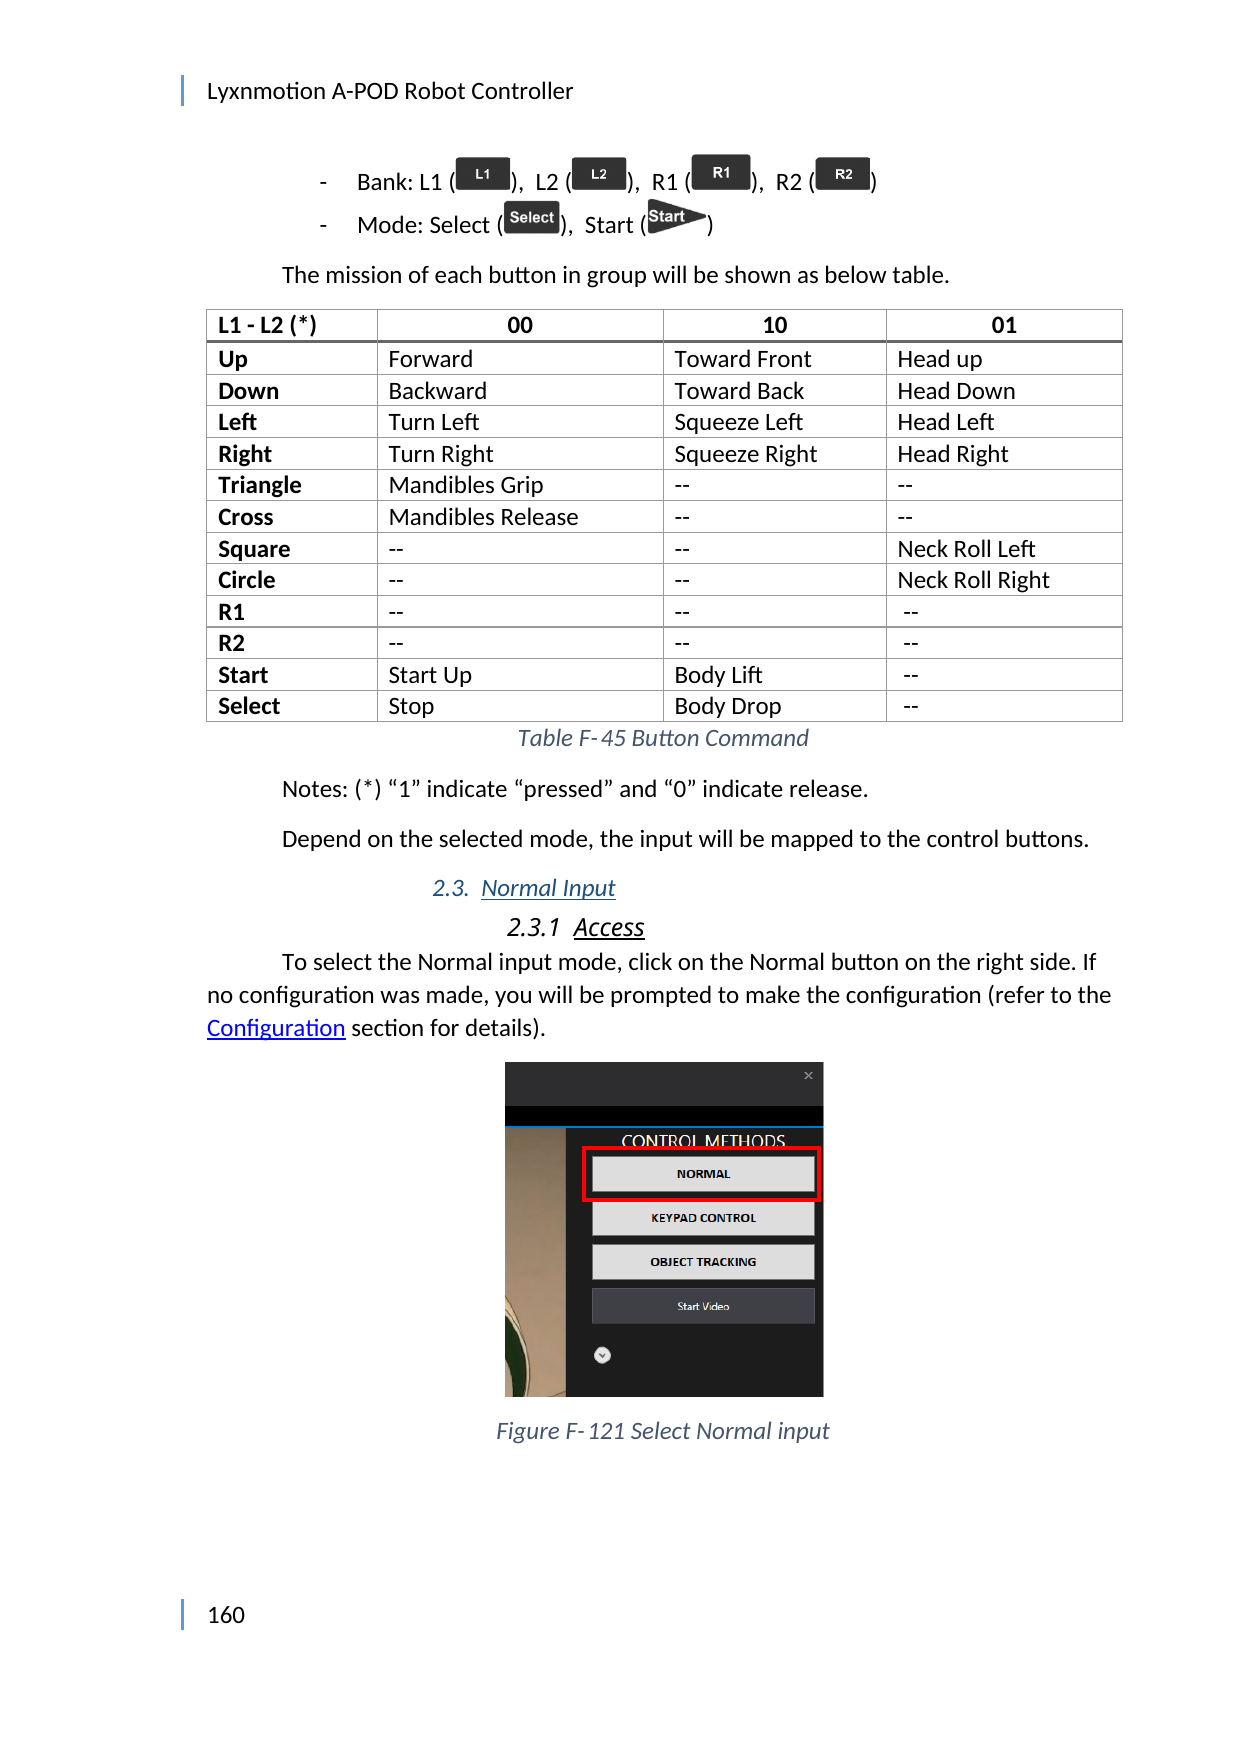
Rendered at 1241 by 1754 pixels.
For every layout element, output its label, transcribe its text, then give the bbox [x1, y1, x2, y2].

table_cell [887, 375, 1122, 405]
subtitle Normal Input [432, 873, 1122, 903]
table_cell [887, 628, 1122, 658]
list Mode: Select (), Start () [319, 198, 1122, 240]
picture [505, 1061, 824, 1397]
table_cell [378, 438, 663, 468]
text Notes: (*) “1” indicate “pressed” and “0” indicate release. [207, 773, 1122, 804]
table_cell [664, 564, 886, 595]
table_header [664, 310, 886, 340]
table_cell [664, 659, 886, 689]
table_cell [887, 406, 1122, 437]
picture [503, 200, 560, 234]
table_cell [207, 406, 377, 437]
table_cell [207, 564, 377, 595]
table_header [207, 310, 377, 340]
text Depend on the selected mode, the input will be mapped to the control buttons. [207, 823, 1122, 853]
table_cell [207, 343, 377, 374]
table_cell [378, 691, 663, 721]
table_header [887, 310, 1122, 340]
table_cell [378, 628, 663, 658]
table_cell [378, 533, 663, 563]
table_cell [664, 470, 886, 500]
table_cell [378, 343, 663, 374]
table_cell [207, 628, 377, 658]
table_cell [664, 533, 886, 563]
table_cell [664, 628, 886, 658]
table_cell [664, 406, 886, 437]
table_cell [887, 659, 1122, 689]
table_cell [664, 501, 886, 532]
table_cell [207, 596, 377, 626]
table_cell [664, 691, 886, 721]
list Bank: L1 (), L2 (), R1 (), R2 () [319, 155, 1122, 196]
picture [571, 157, 627, 190]
text To select the Normal input mode, click on the Normal button on the right side. If no configuration was made, you will be prompted to make the configuration (refer to the Configuration section for details). [207, 946, 1122, 1043]
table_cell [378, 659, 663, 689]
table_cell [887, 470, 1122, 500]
picture [647, 198, 707, 234]
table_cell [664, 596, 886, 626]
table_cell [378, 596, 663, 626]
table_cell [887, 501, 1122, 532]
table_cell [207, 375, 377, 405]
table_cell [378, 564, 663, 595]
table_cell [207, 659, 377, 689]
picture [815, 157, 870, 190]
picture [455, 157, 511, 190]
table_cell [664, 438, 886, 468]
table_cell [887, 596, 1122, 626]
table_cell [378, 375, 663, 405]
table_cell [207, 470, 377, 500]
picture [691, 154, 751, 190]
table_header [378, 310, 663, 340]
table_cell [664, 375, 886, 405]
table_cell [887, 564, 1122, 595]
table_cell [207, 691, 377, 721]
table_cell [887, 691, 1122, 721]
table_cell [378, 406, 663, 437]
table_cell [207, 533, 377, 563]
text The mission of each button in group will be shown as below table. [207, 259, 1122, 289]
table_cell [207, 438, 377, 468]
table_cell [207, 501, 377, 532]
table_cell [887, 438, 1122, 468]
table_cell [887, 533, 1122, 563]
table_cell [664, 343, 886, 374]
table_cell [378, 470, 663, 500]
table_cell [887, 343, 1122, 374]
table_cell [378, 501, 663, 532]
subtitle Access [507, 910, 1122, 944]
